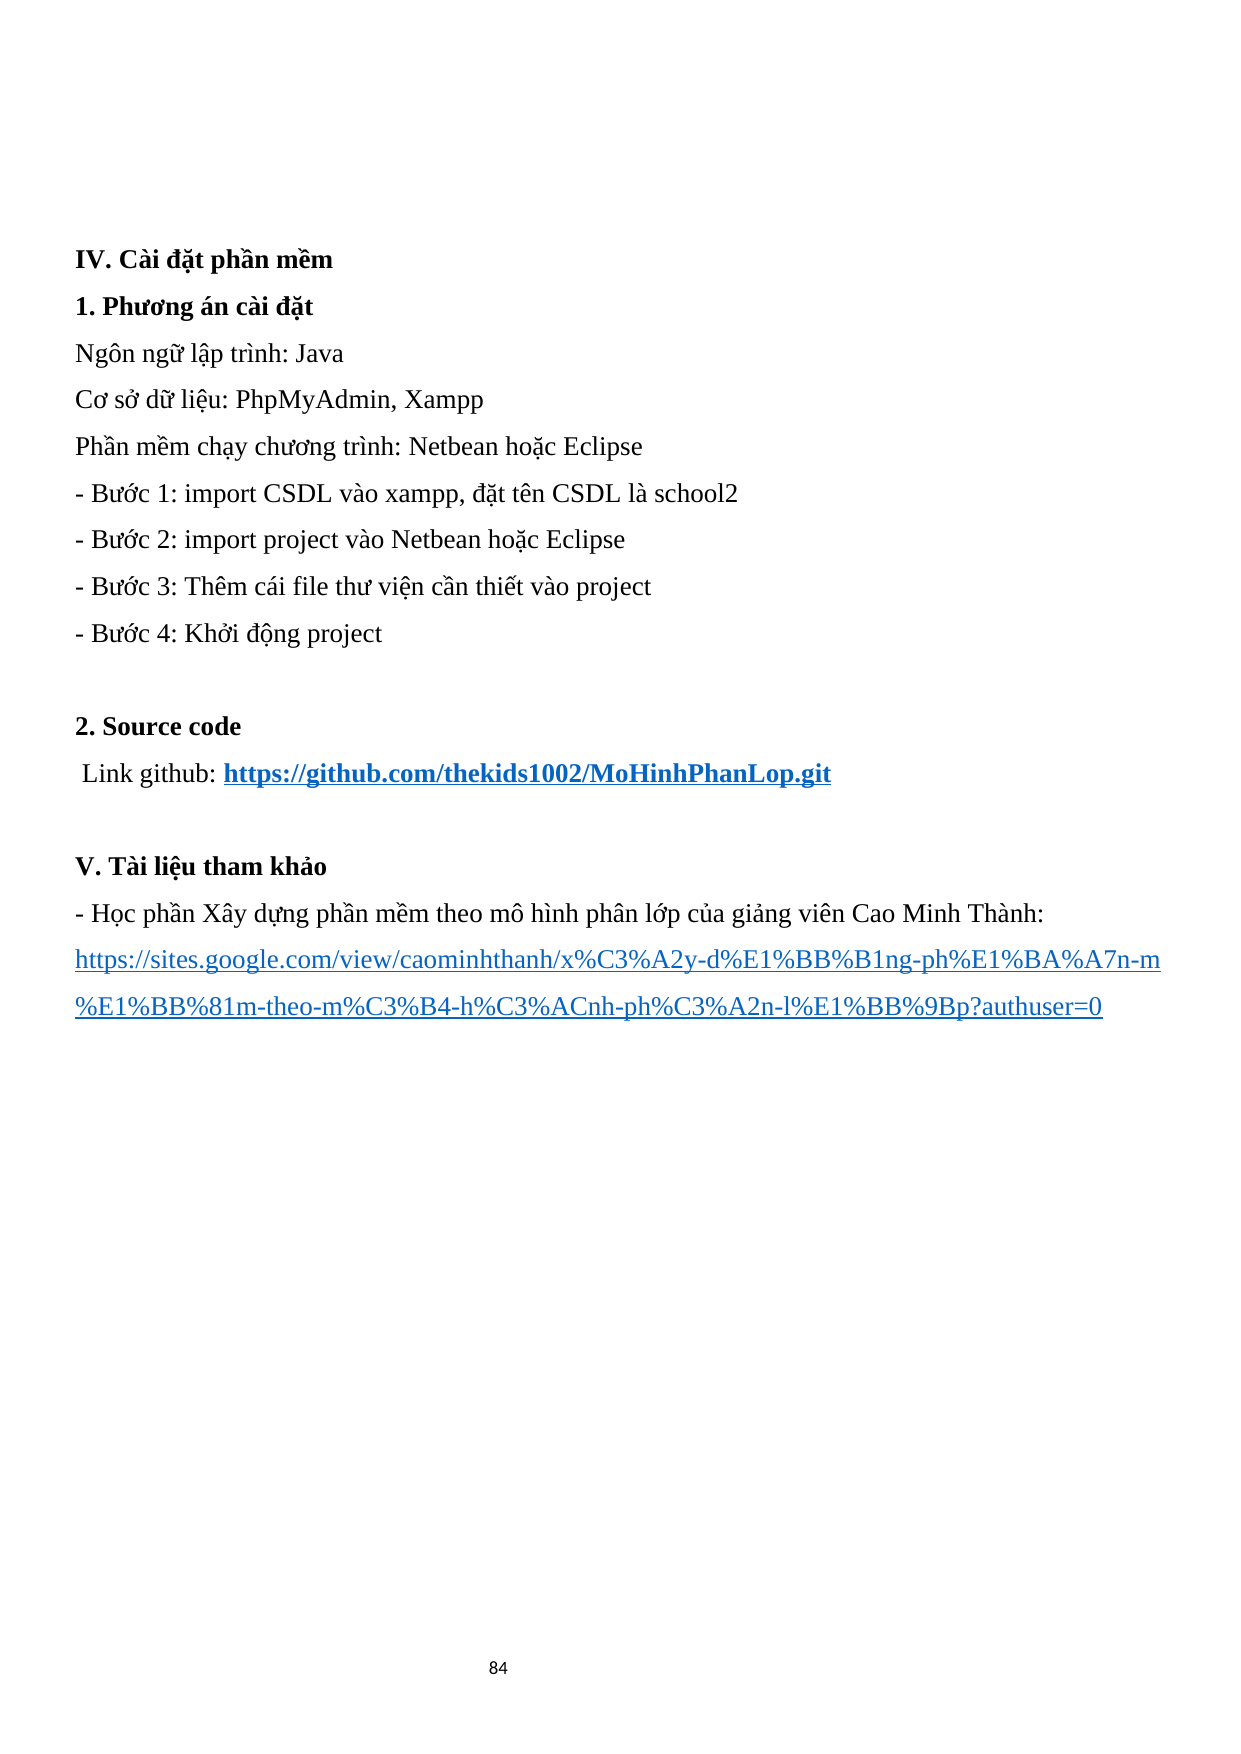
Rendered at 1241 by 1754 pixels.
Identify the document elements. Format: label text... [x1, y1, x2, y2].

list Tài liệu tham khảo [75, 850, 1203, 881]
text Cơ sở dữ liệu: PhpMyAdmin, Xampp [75, 383, 1203, 414]
text - Bước 1: import CSDL vào xampp, đặt tên CSDL là school2 [75, 477, 1203, 508]
text Link github: https://github.com/thekids1002/MoHinhPhanLop.git [75, 757, 1203, 788]
text https://sites.google.com/view/caominhthanh/x%C3%A2y-d%E1%BB%B1ng-ph%E1%BA%A7n-m%E1%BB%81m-theo-m%C3%B4-h%C3%ACnh-ph%C3%A2n-l%E1%BB%9Bp?authuser=0 [75, 943, 1203, 1021]
text - Bước 2: import project vào Netbean hoặc Eclipse [75, 523, 1203, 554]
list Phương án cài đặt [75, 290, 1203, 321]
text Ngôn ngữ lập trình: Java [75, 337, 1203, 368]
list Source code [75, 710, 1203, 741]
text - Bước 3: Thêm cái file thư viện cần thiết vào project [75, 570, 1203, 601]
text Phần mềm chạy chương trình: Netbean hoặc Eclipse [75, 430, 1203, 461]
text - Bước 4: Khởi động project [75, 617, 1203, 648]
list Cài đặt phần mềm [75, 243, 1203, 274]
text - Học phần Xây dựng phần mềm theo mô hình phân lớp của giảng viên Cao Minh Thành: [75, 897, 1203, 928]
